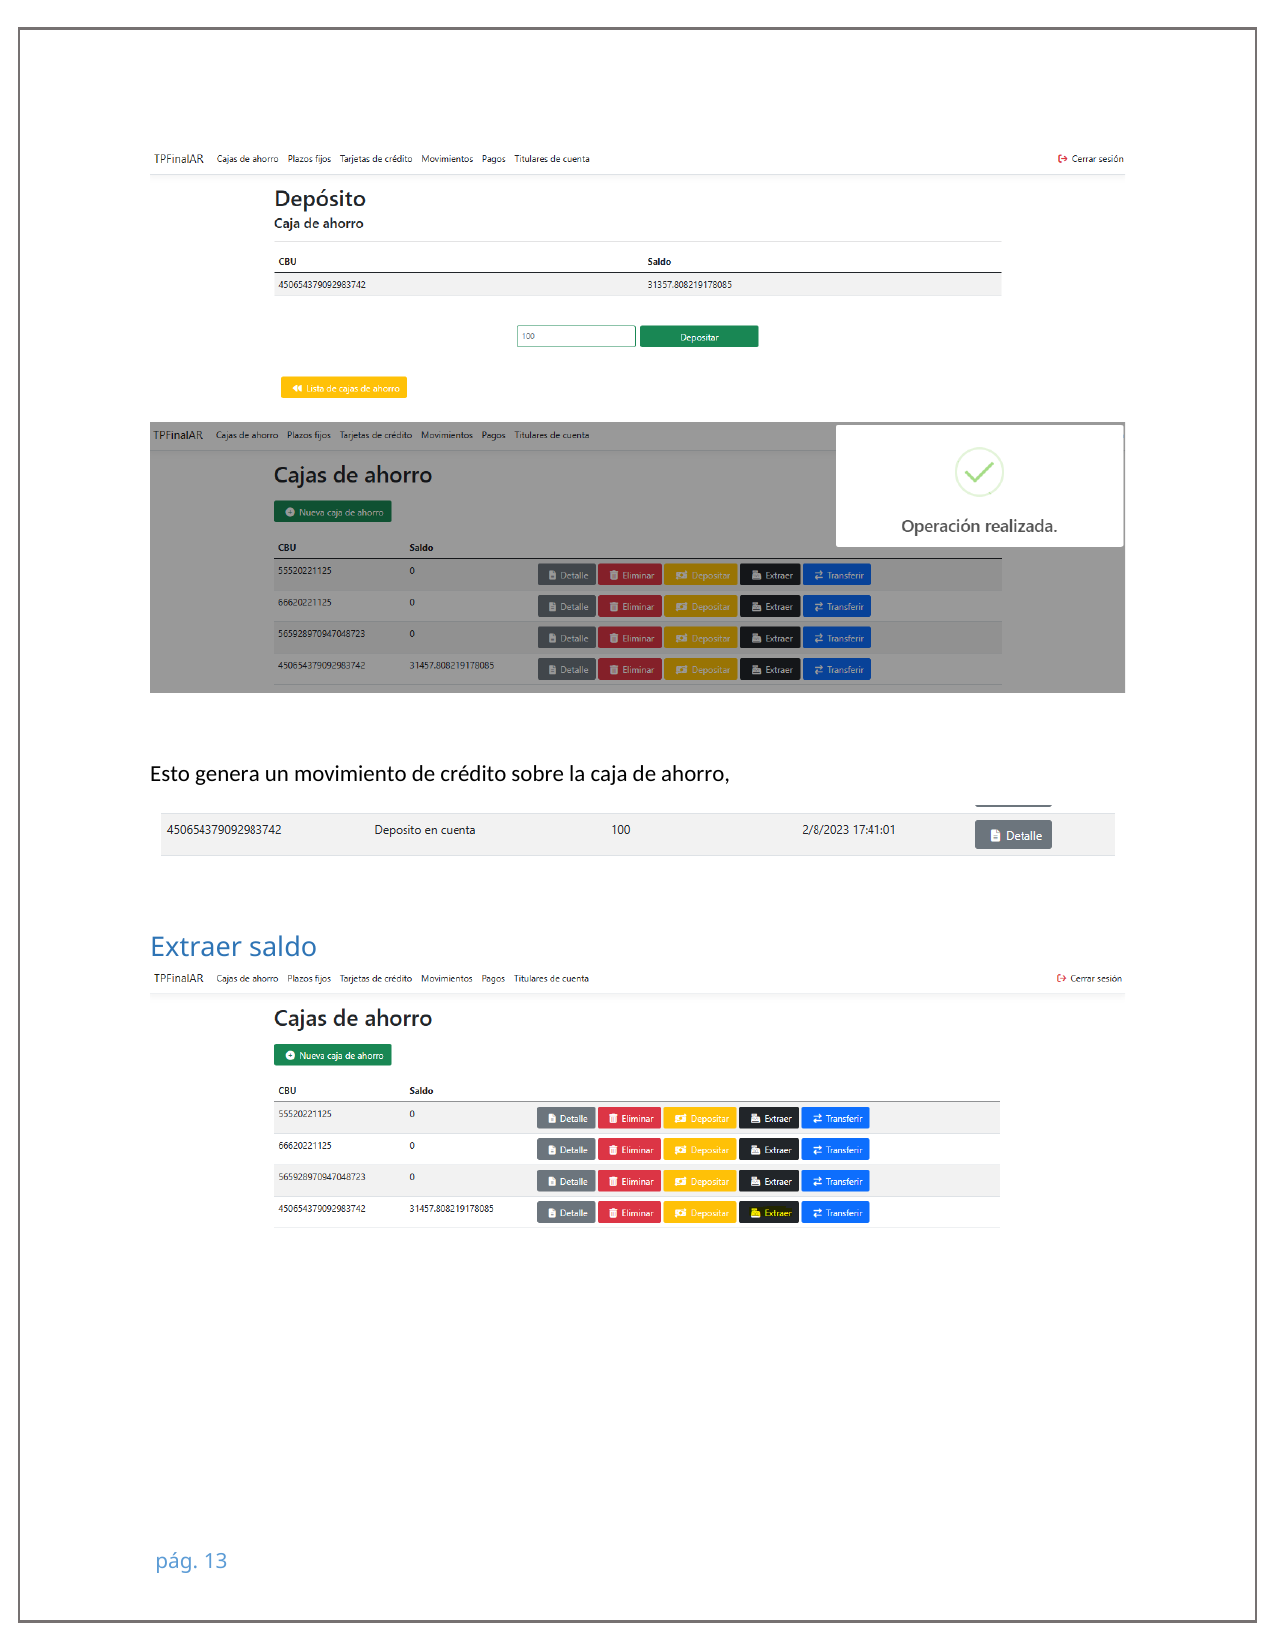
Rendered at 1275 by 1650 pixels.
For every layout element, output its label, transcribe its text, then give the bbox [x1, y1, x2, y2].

text Esto genera un movimiento de crédito sobre la caja de ahorro, [150, 759, 1125, 787]
picture [150, 422, 1125, 693]
picture [150, 966, 1125, 1246]
picture [150, 805, 1125, 862]
picture [150, 150, 1125, 404]
subtitle Extraer saldo [150, 927, 1125, 964]
